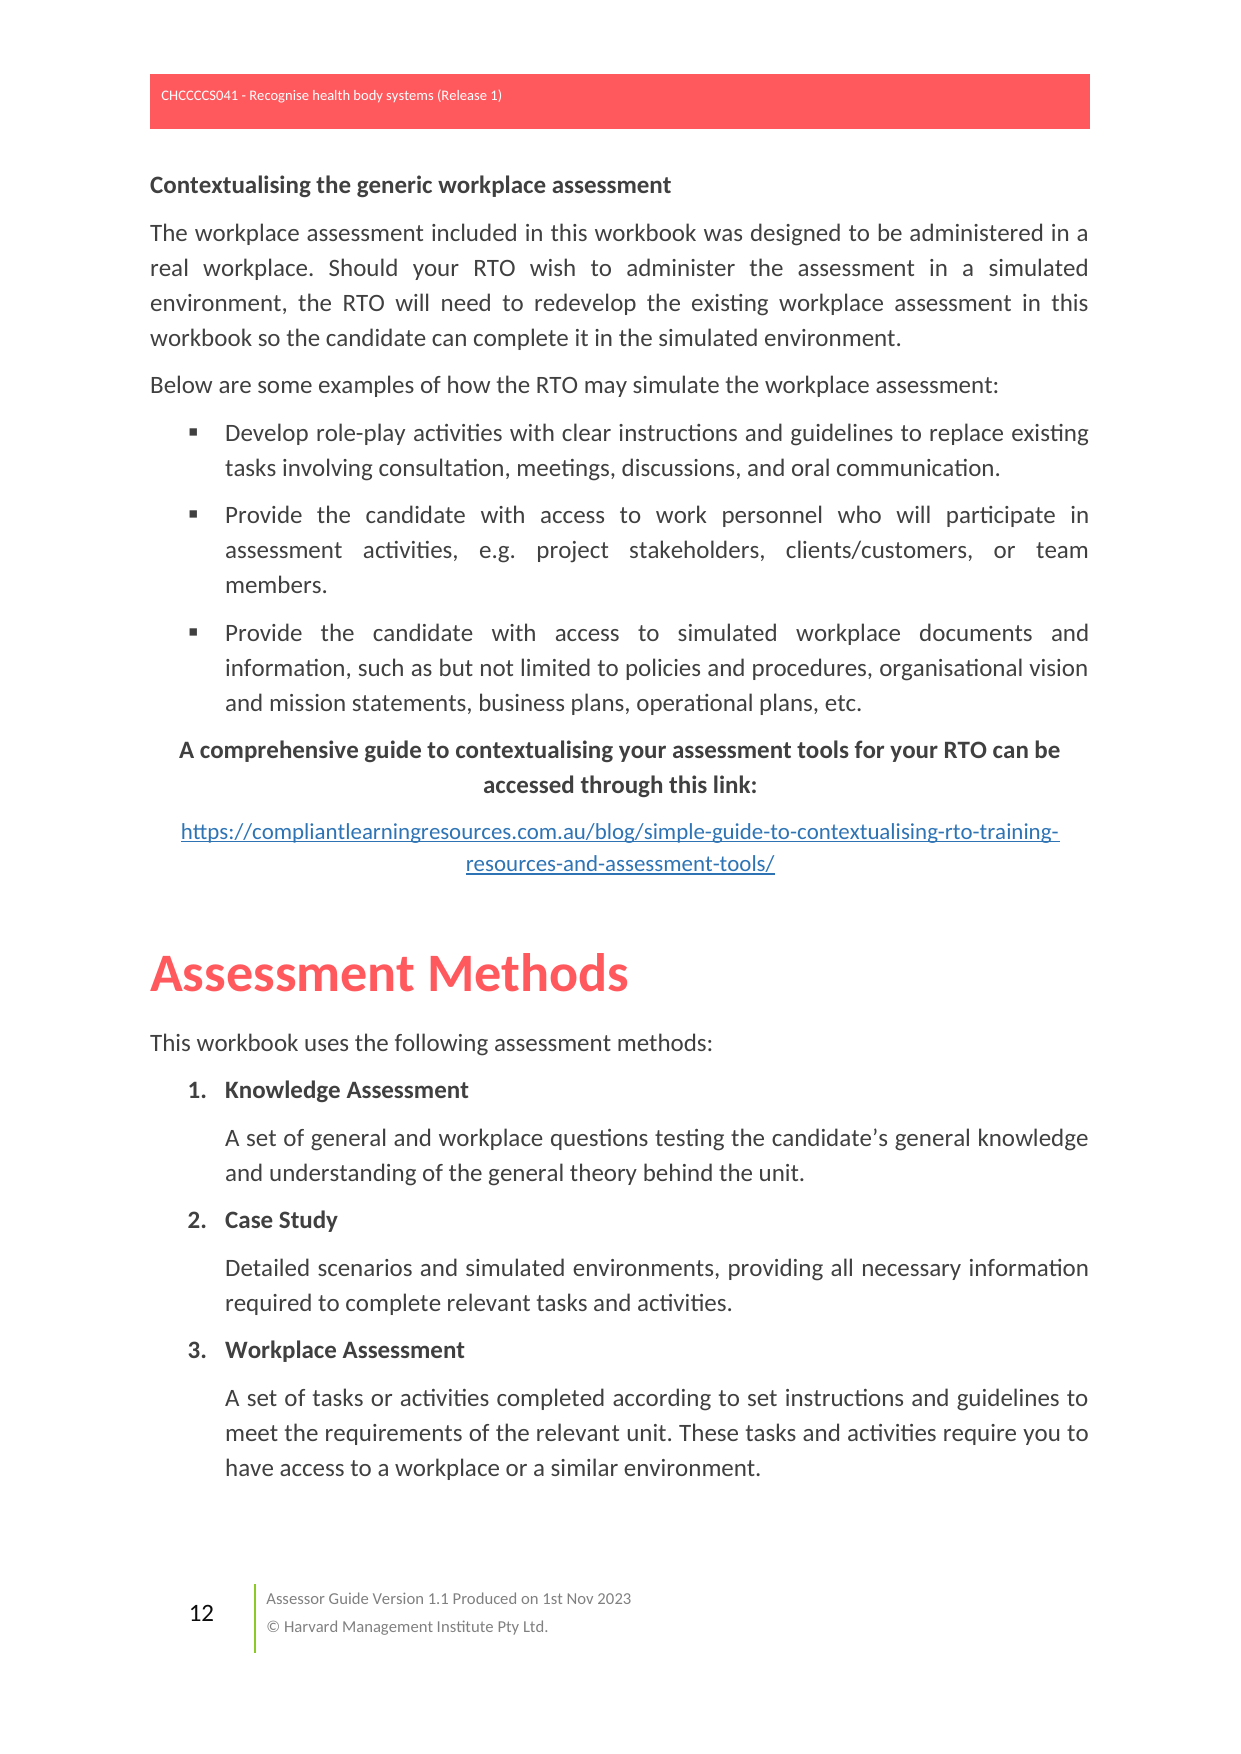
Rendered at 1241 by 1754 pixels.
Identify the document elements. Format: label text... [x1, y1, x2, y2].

text https://compliantlearningresources.com.au/blog/simple-guide-to-contextualising-rto-training-resources-and-assessment-tools/ [150, 817, 1090, 877]
list Develop role-play activities with clear instructions and guidelines to replace existing tasks involving consultation, meetings, discussions, and oral communication. [187, 417, 1090, 482]
list Provide the candidate with access to simulated workplace documents and information, such as but not limited to policies and procedures, organisational vision and mission statements, business plans, operational plans, etc. [187, 617, 1090, 717]
list Provide the candidate with access to work personnel who will participate in assessment activities, e.g. project stakeholders, clients/customers, or team members. [187, 499, 1090, 600]
list A set of general and workplace questions testing the candidate’s general knowledge and understanding of the general theory behind the unit. [225, 1122, 1090, 1187]
list A set of tasks or activities completed according to set instructions and guidelines to meet the requirements of the relevant unit. These tasks and activities require you to have access to a workplace or a similar environment. [225, 1382, 1090, 1482]
text Below are some examples of how the RTO may simulate the workplace assessment: [150, 369, 1090, 400]
text The workplace assessment included in this workbook was designed to be administered in a real workplace. Should your RTO wish to administer the assessment in a simulated environment, the RTO will need to redevelop the existing workplace assessment in this workbook so the candidate can complete it in the simulated environment. [150, 217, 1090, 352]
list Knowledge Assessment [187, 1074, 1090, 1105]
list Case Study [187, 1204, 1090, 1235]
subtitle Assessment Methods [150, 938, 1090, 1004]
text A comprehensive guide to contextualising your assessment tools for your RTO can be accessed through this link: [150, 734, 1090, 800]
text This workbook uses the following assessment methods: [150, 1027, 1090, 1057]
list Workplace Assessment [187, 1334, 1090, 1365]
text Contextualising the generic workplace assessment [150, 169, 1090, 200]
list Detailed scenarios and simulated environments, providing all necessary information required to complete relevant tasks and activities. [225, 1252, 1090, 1317]
